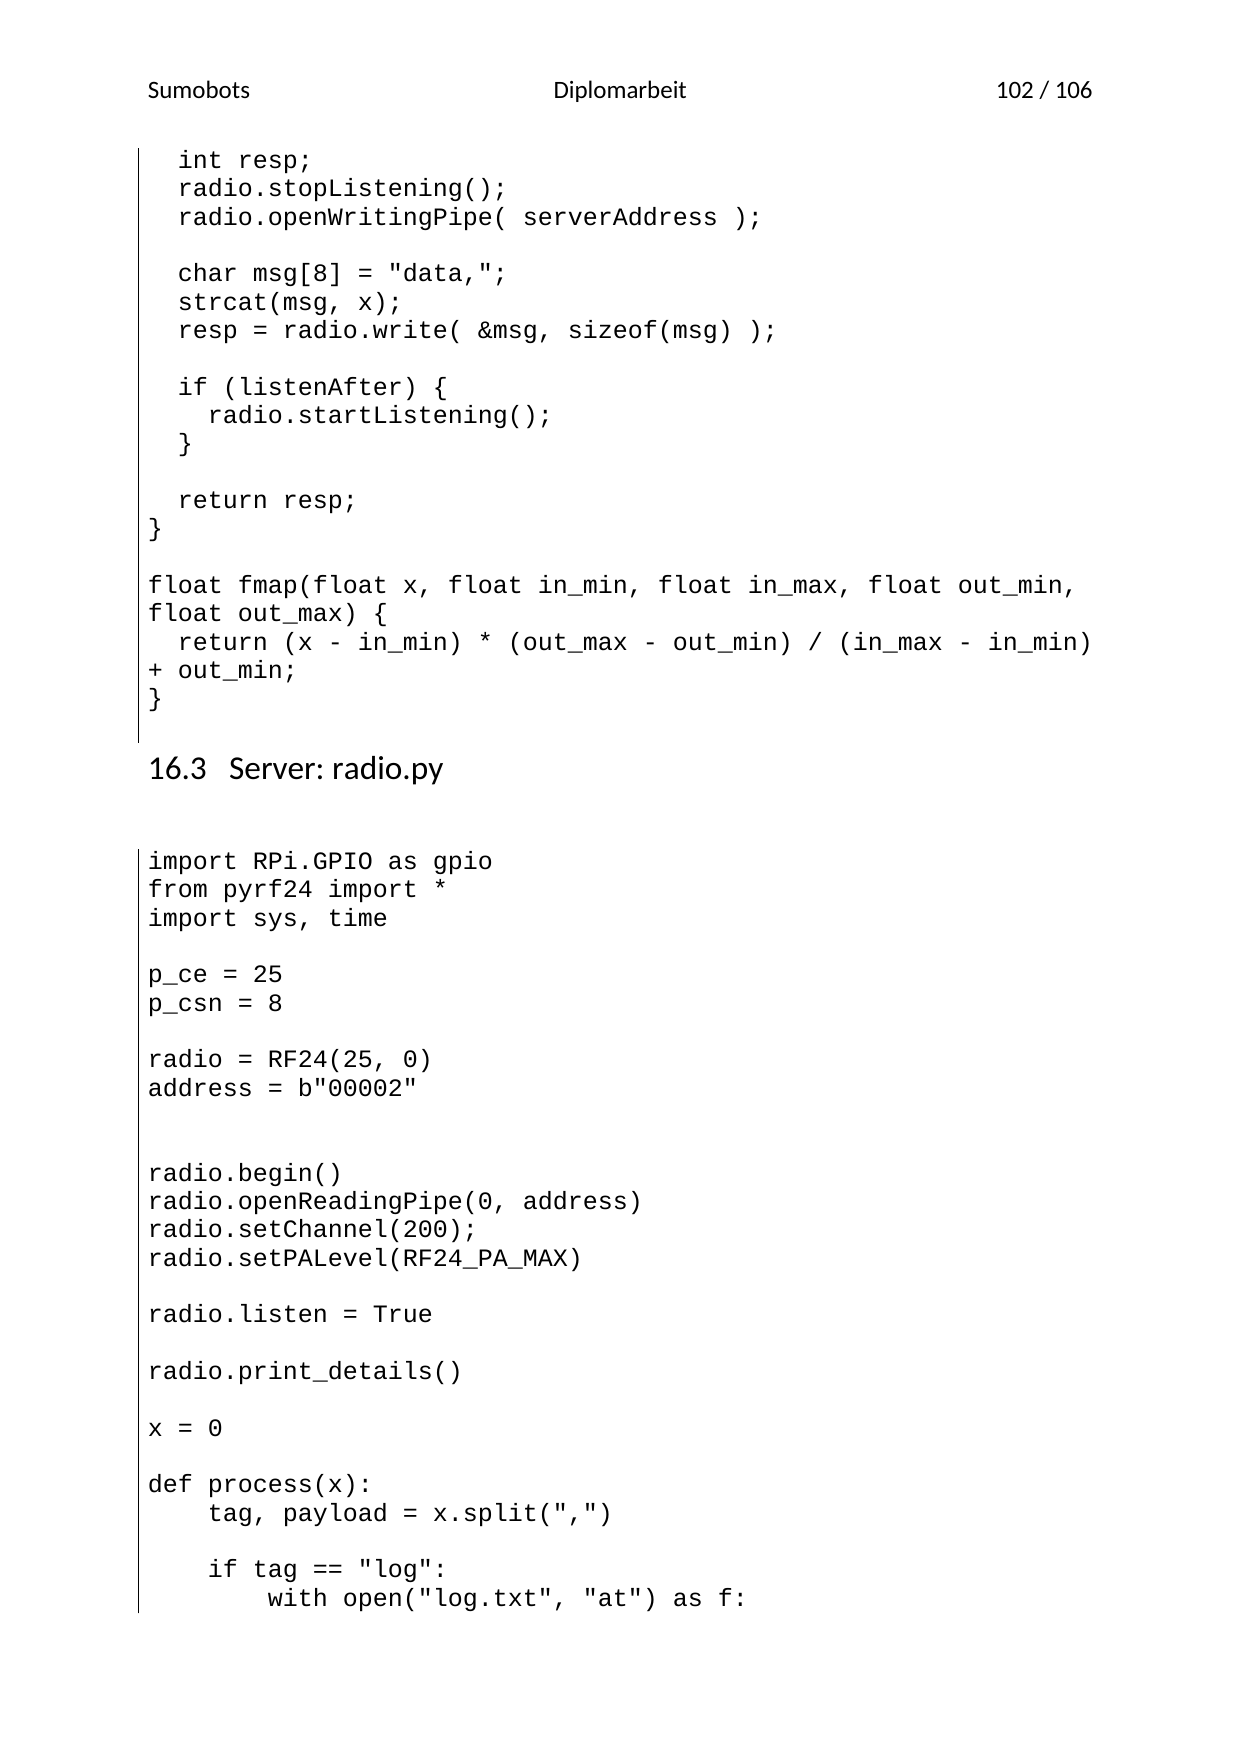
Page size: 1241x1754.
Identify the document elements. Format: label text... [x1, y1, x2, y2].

text x = 0 [148, 1415, 1093, 1443]
text radio.openWritingPipe( serverAddress ); [148, 204, 1093, 233]
text import sys, time [148, 905, 1093, 933]
text p_ce = 25 [148, 962, 1093, 990]
text } [148, 686, 1093, 714]
text with open("log.txt", "at") as f: [148, 1585, 1093, 1613]
text tag, payload = x.split(",") [148, 1500, 1093, 1528]
text radio.begin() [148, 1160, 1093, 1188]
text radio.setChannel(200); [148, 1217, 1093, 1245]
text radio.startListening(); [148, 403, 1093, 431]
text radio = RF24(25, 0) [148, 1047, 1093, 1075]
text p_csn = 8 [148, 990, 1093, 1018]
text } [148, 431, 1093, 459]
text radio.print_details() [148, 1358, 1093, 1387]
text radio.stopListening(); [148, 176, 1093, 204]
text address = b"00002" [148, 1075, 1093, 1103]
text if tag == "log": [148, 1557, 1093, 1585]
text int resp; [148, 148, 1093, 176]
text float fmap(float x, float in_min, float in_max, float out_min, float out_max) { [148, 573, 1093, 629]
text from pyrf24 import * [148, 877, 1093, 905]
text radio.setPALevel(RF24_PA_MAX) [148, 1245, 1093, 1273]
text } [148, 516, 1093, 544]
text radio.listen = True [148, 1302, 1093, 1330]
text radio.openReadingPipe(0, address) [148, 1188, 1093, 1217]
text def process(x): [148, 1472, 1093, 1500]
text return resp; [148, 488, 1093, 516]
text if (listenAfter) { [148, 374, 1093, 403]
text char msg[8] = "data,"; [148, 261, 1093, 289]
text strcat(msg, x); [148, 289, 1093, 318]
text import RPi.GPIO as gpio [148, 848, 1093, 877]
subtitle Server: radio.py [148, 747, 1093, 787]
text return (x - in_min) * (out_max - out_min) / (in_max - in_min) + out_min; [148, 629, 1093, 686]
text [148, 318, 1093, 346]
